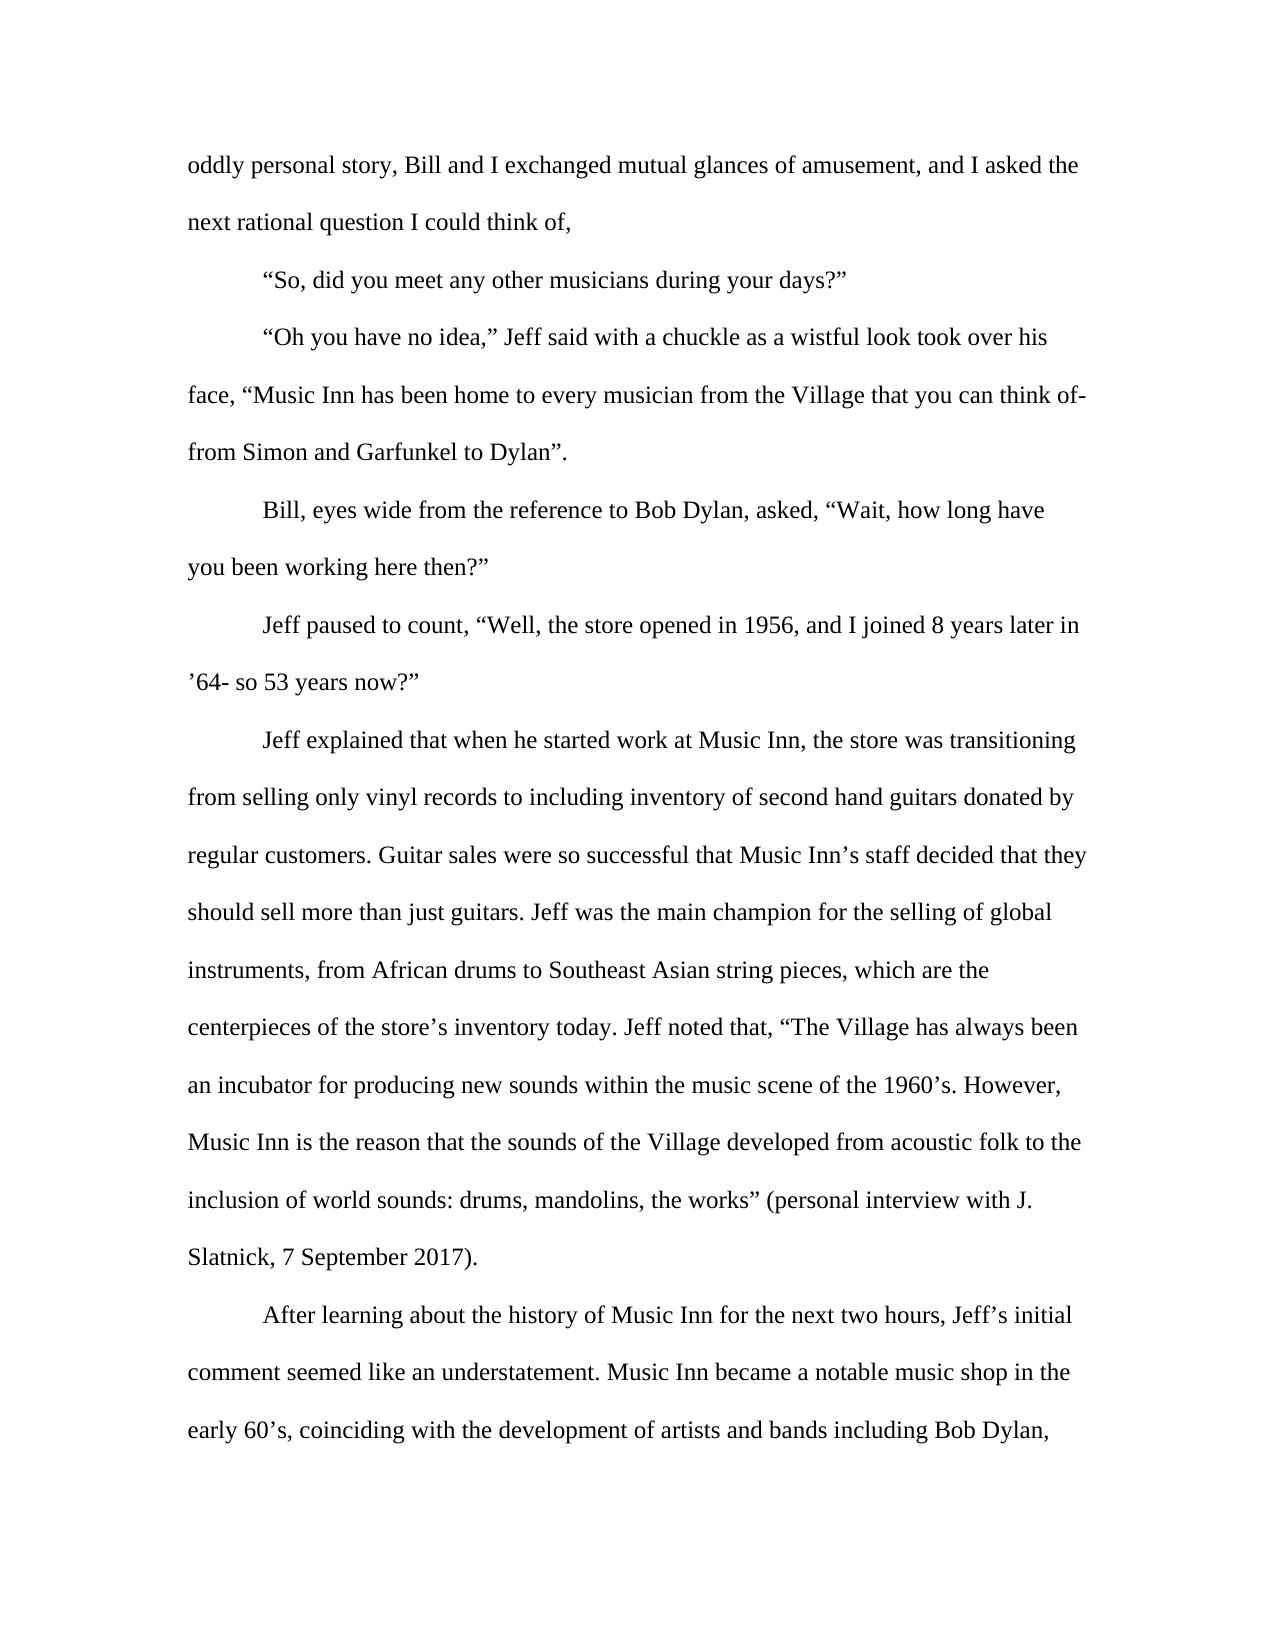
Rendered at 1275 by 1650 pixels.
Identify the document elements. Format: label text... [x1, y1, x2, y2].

text “Oh you have no idea,” Jeff said with a chuckle as a wistful look took over his face, “Music Inn has been home to every musician from the Village that you can think of- from Simon and Garfunkel to Dylan”. [187, 322, 1087, 466]
text Jeff paused to count, “Well, the store opened in 1956, and I joined 8 years later in ’64- so 53 years now?” [187, 610, 1087, 696]
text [187, 150, 1087, 236]
text “So, did you meet any other musicians during your days?” [187, 265, 1087, 294]
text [187, 1300, 1087, 1444]
text Bill, eyes wide from the reference to Bob Dylan, asked, “Wait, how long have you been working here then?” [187, 495, 1087, 581]
text Jeff explained that when he started work at Music Inn, the store was transitioning from selling only vinyl records to including inventory of second hand guitars donated by regular customers. Guitar sales were so successful that Music Inn’s staff decided that they should sell more than just guitars. Jeff was the main champion for the selling of global instruments, from African drums to Southeast Asian string pieces, which are the centerpieces of the store’s inventory today. Jeff noted that, “The Village has always been an incubator for producing new sounds within the music scene of the 1960’s. However, Music Inn is the reason that the sounds of the Village developed from acoustic folk to the inclusion of world sounds: drums, mandolins, the works” (personal interview with J. Slatnick, 7 September 2017). [187, 725, 1087, 1271]
